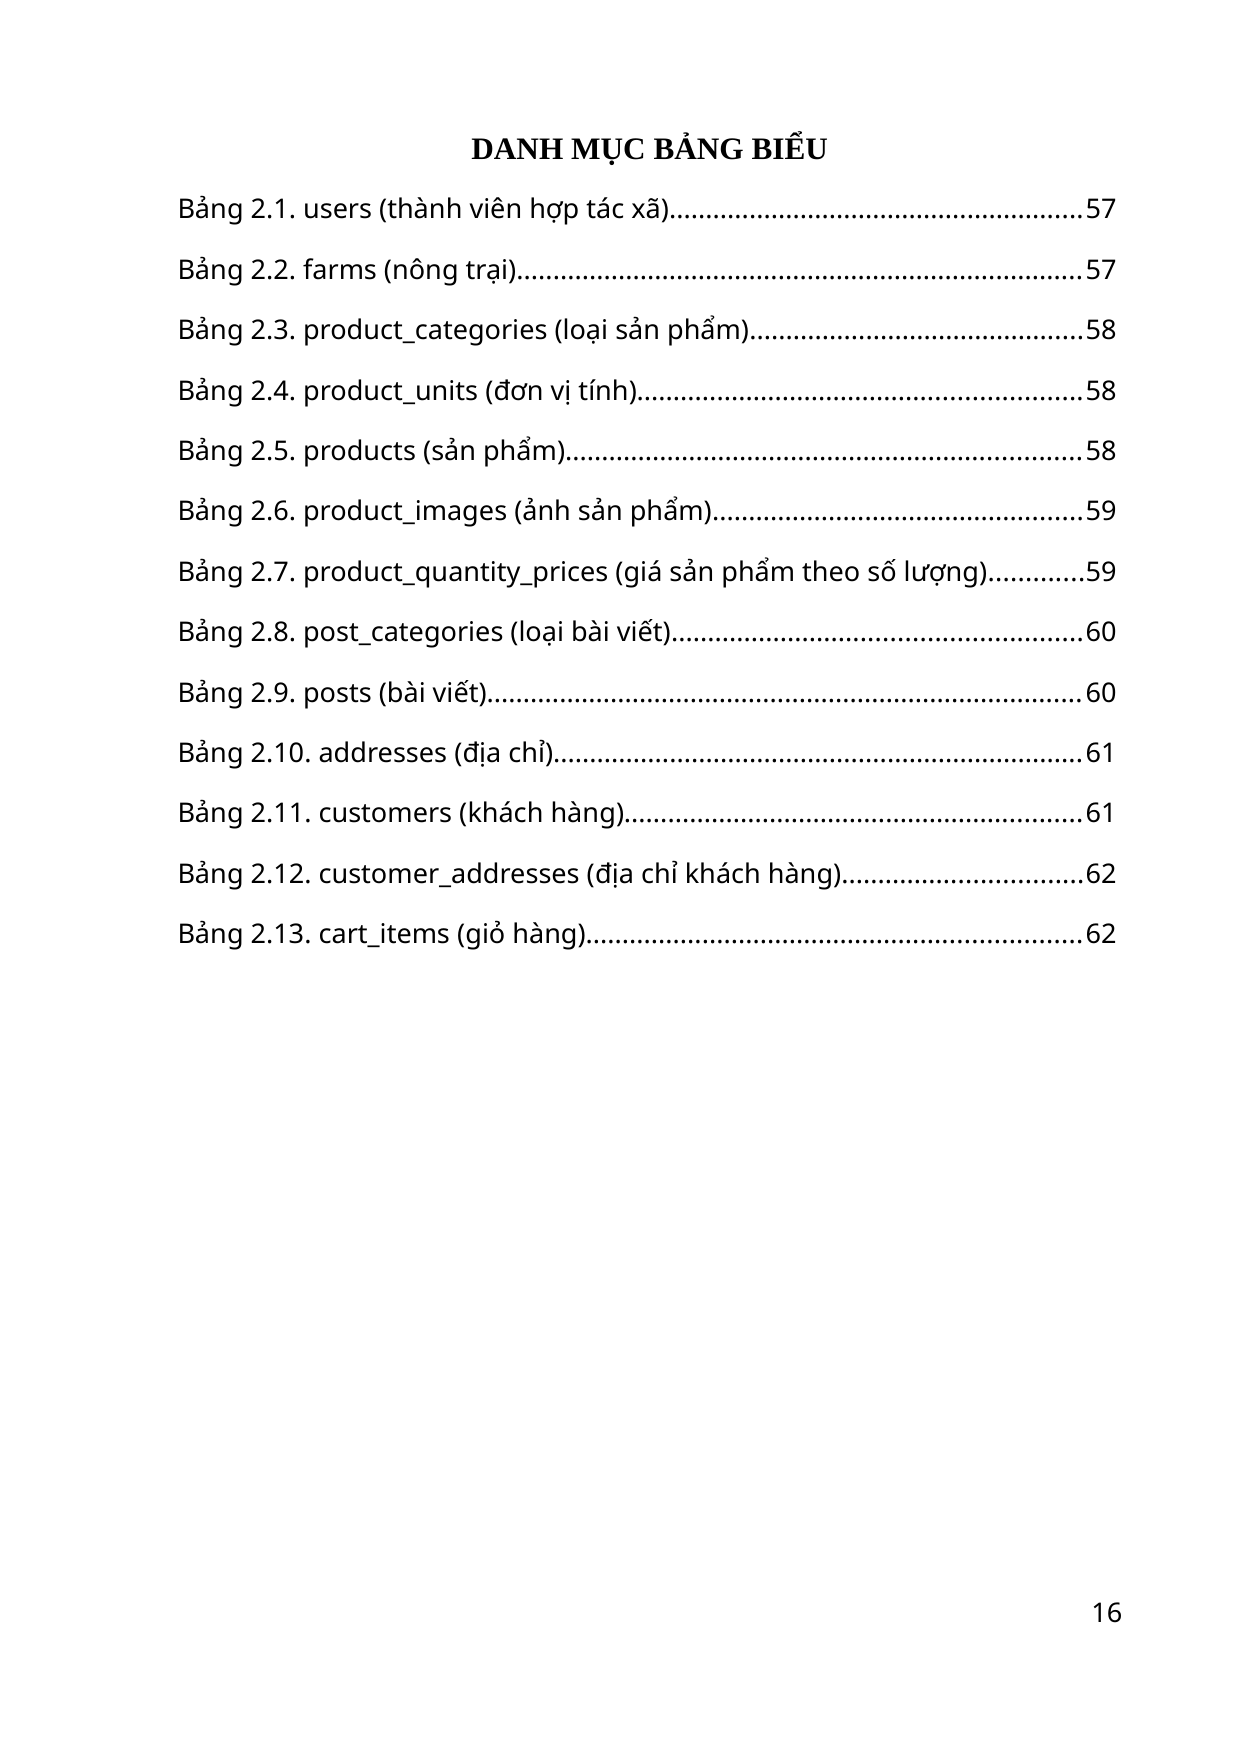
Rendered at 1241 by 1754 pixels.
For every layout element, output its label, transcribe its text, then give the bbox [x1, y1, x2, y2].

text Bảng 2.10. addresses (địa chỉ) 61 [177, 733, 1122, 770]
text Bảng 2.1. users (thành viên hợp tác xã) 57 [177, 190, 1122, 227]
text Bảng 2.6. product_images (ảnh sản phẩm) 59 [177, 492, 1122, 529]
text Bảng 2.5. products (sản phẩm) 58 [177, 431, 1122, 468]
text Bảng 2.8. post_categories (loại bài viết) 60 [177, 613, 1122, 649]
text Bảng 2.7. product_quantity_prices (giá sản phẩm theo số lượng) 59 [177, 552, 1122, 589]
subtitle DANH MỤC BẢNG BIỂU [177, 131, 1122, 167]
text Bảng 2.4. product_units (đơn vị tính) 58 [177, 371, 1122, 408]
text Bảng 2.2. farms (nông trại) 57 [177, 250, 1122, 287]
text Bảng 2.9. posts (bài viết) 60 [177, 673, 1122, 710]
text Bảng 2.11. customers (khách hàng) 61 [177, 794, 1122, 831]
text Bảng 2.3. product_categories (loại sản phẩm) 58 [177, 311, 1122, 347]
text Bảng 2.13. cart_items (giỏ hàng) 62 [177, 915, 1122, 952]
text Bảng 2.12. customer_addresses (địa chỉ khách hàng) 62 [177, 854, 1122, 891]
